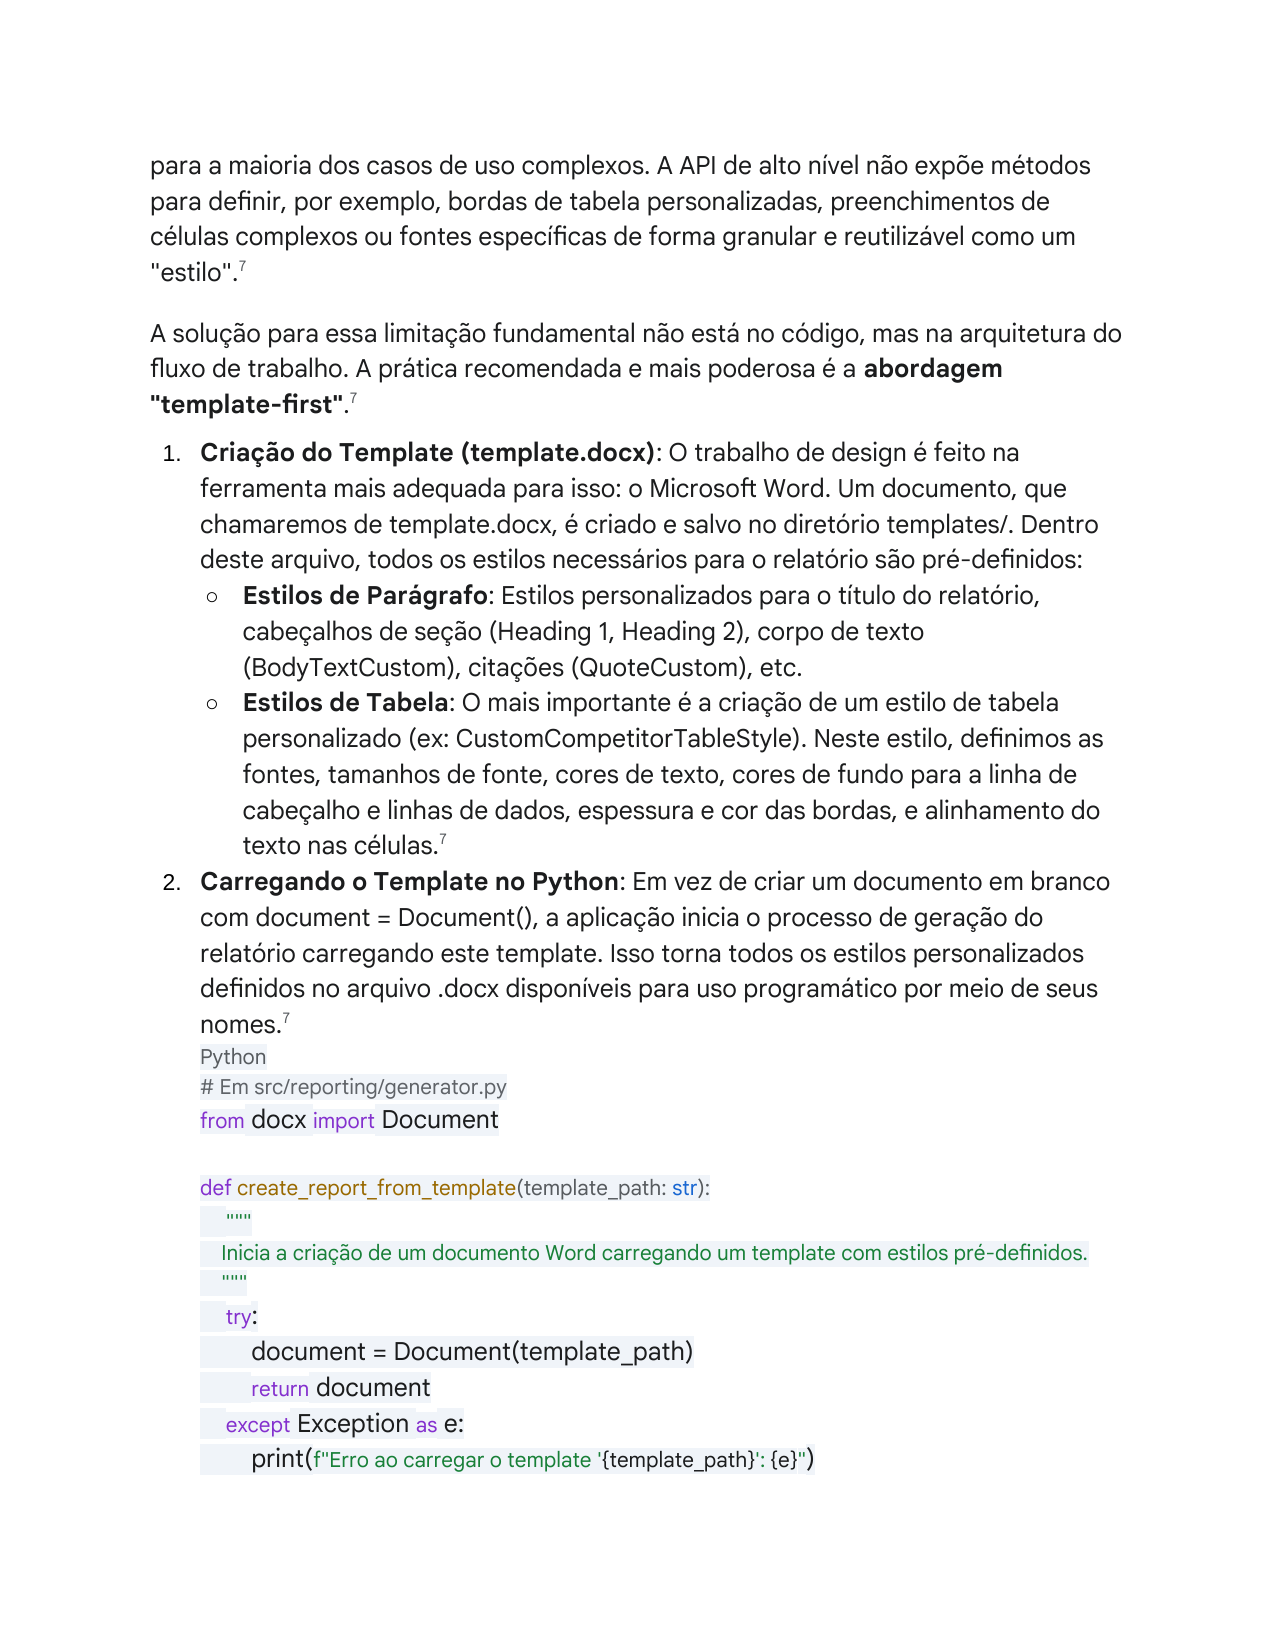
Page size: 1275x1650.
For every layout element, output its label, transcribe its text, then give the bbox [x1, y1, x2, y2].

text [150, 150, 1125, 288]
list Criação do Template (template.docx): O trabalho de design é feito na ferramenta mais adequada para isso: o Microsoft Word. Um documento, que chamaremos de template.docx, é criado e salvo no diretório templates/. Dentro deste arquivo, todos os estilos necessários para o relatório são pré-definidos: [162, 438, 1125, 576]
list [162, 866, 1125, 1475]
list Estilos de Parágrafo: Estilos personalizados para o título do relatório, cabeçalhos de seção (Heading 1, Heading 2), corpo de texto (BodyTextCustom), citações (QuoteCustom), etc. [205, 581, 1125, 683]
list Estilos de Tabela: O mais importante é a criação de um estilo de tabela personalizado (ex: CustomCompetitorTableStyle). Neste estilo, definimos as fontes, tamanhos de fonte, cores de texto, cores de fundo para a linha de cabeçalho e linhas de dados, espessura e cor das bordas, e alinhamento do texto nas células.7 [205, 688, 1125, 862]
text A solução para essa limitação fundamental não está no código, mas na arquitetura do fluxo de trabalho. A prática recomendada e mais poderosa é a abordagem "template-first".7 [150, 318, 1125, 421]
